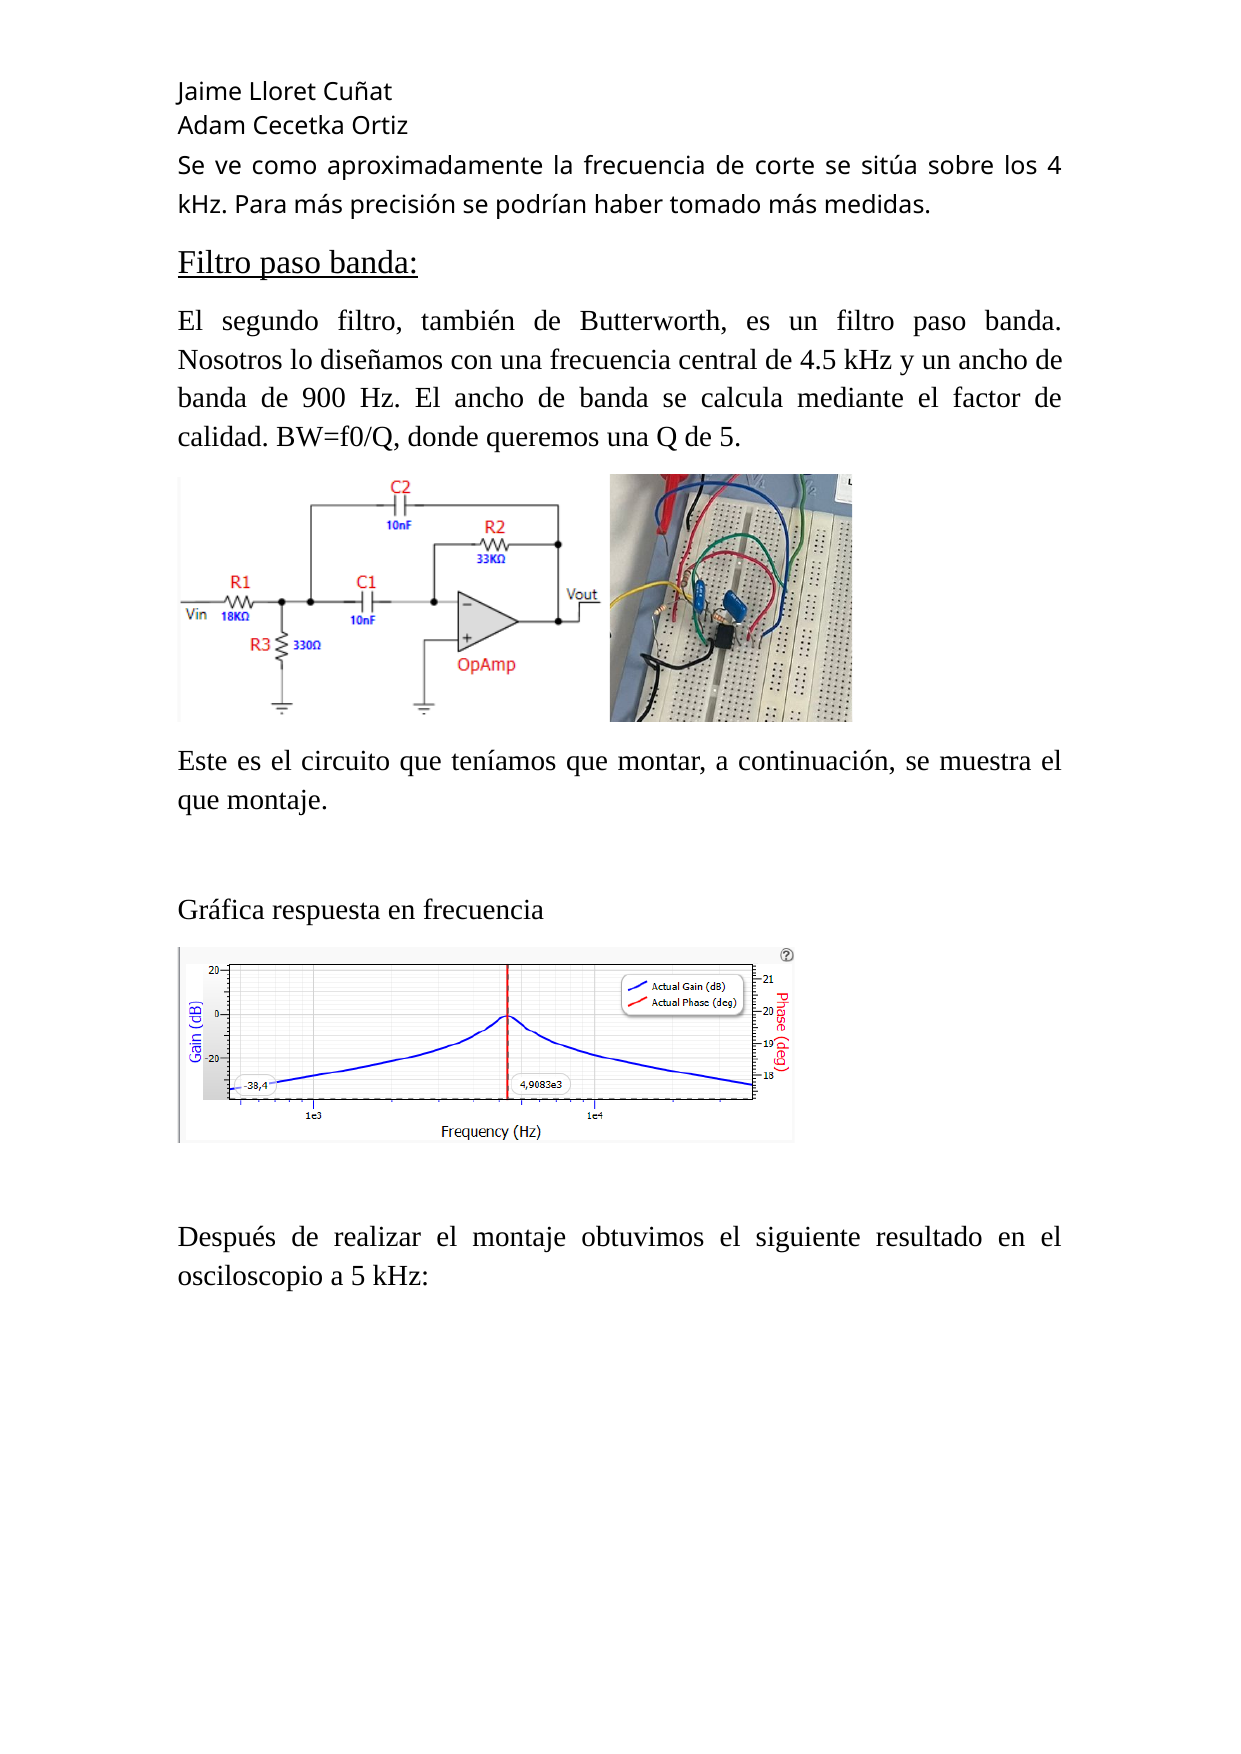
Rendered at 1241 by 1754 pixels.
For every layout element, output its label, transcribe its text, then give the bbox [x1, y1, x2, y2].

text Se ve como aproximadamente la frecuencia de corte se sitúa sobre los 4 kHz. Para más precisión se podrían haber tomado más medidas. [177, 148, 1063, 221]
picture [177, 947, 795, 1143]
text Este es el circuito que teníamos que montar, a continuación, se muestra el que montaje. [177, 743, 1063, 816]
text Después de realizar el montaje obtuvimos el siguiente resultado en el osciloscopio a 5 kHz: [177, 1219, 1063, 1291]
text Gráfica respuesta en frecuencia [177, 892, 1063, 926]
picture [177, 474, 853, 722]
text Filtro paso banda: [177, 243, 1063, 281]
text El segundo filtro, también de Butterworth, es un filtro paso banda. Nosotros lo diseñamos con una frecuencia central de 4.5 kHz y un ancho de banda de 900 Hz. El ancho de banda se calcula mediante el factor de calidad. BW=f0/Q, donde queremos una Q de 5. [177, 303, 1063, 452]
